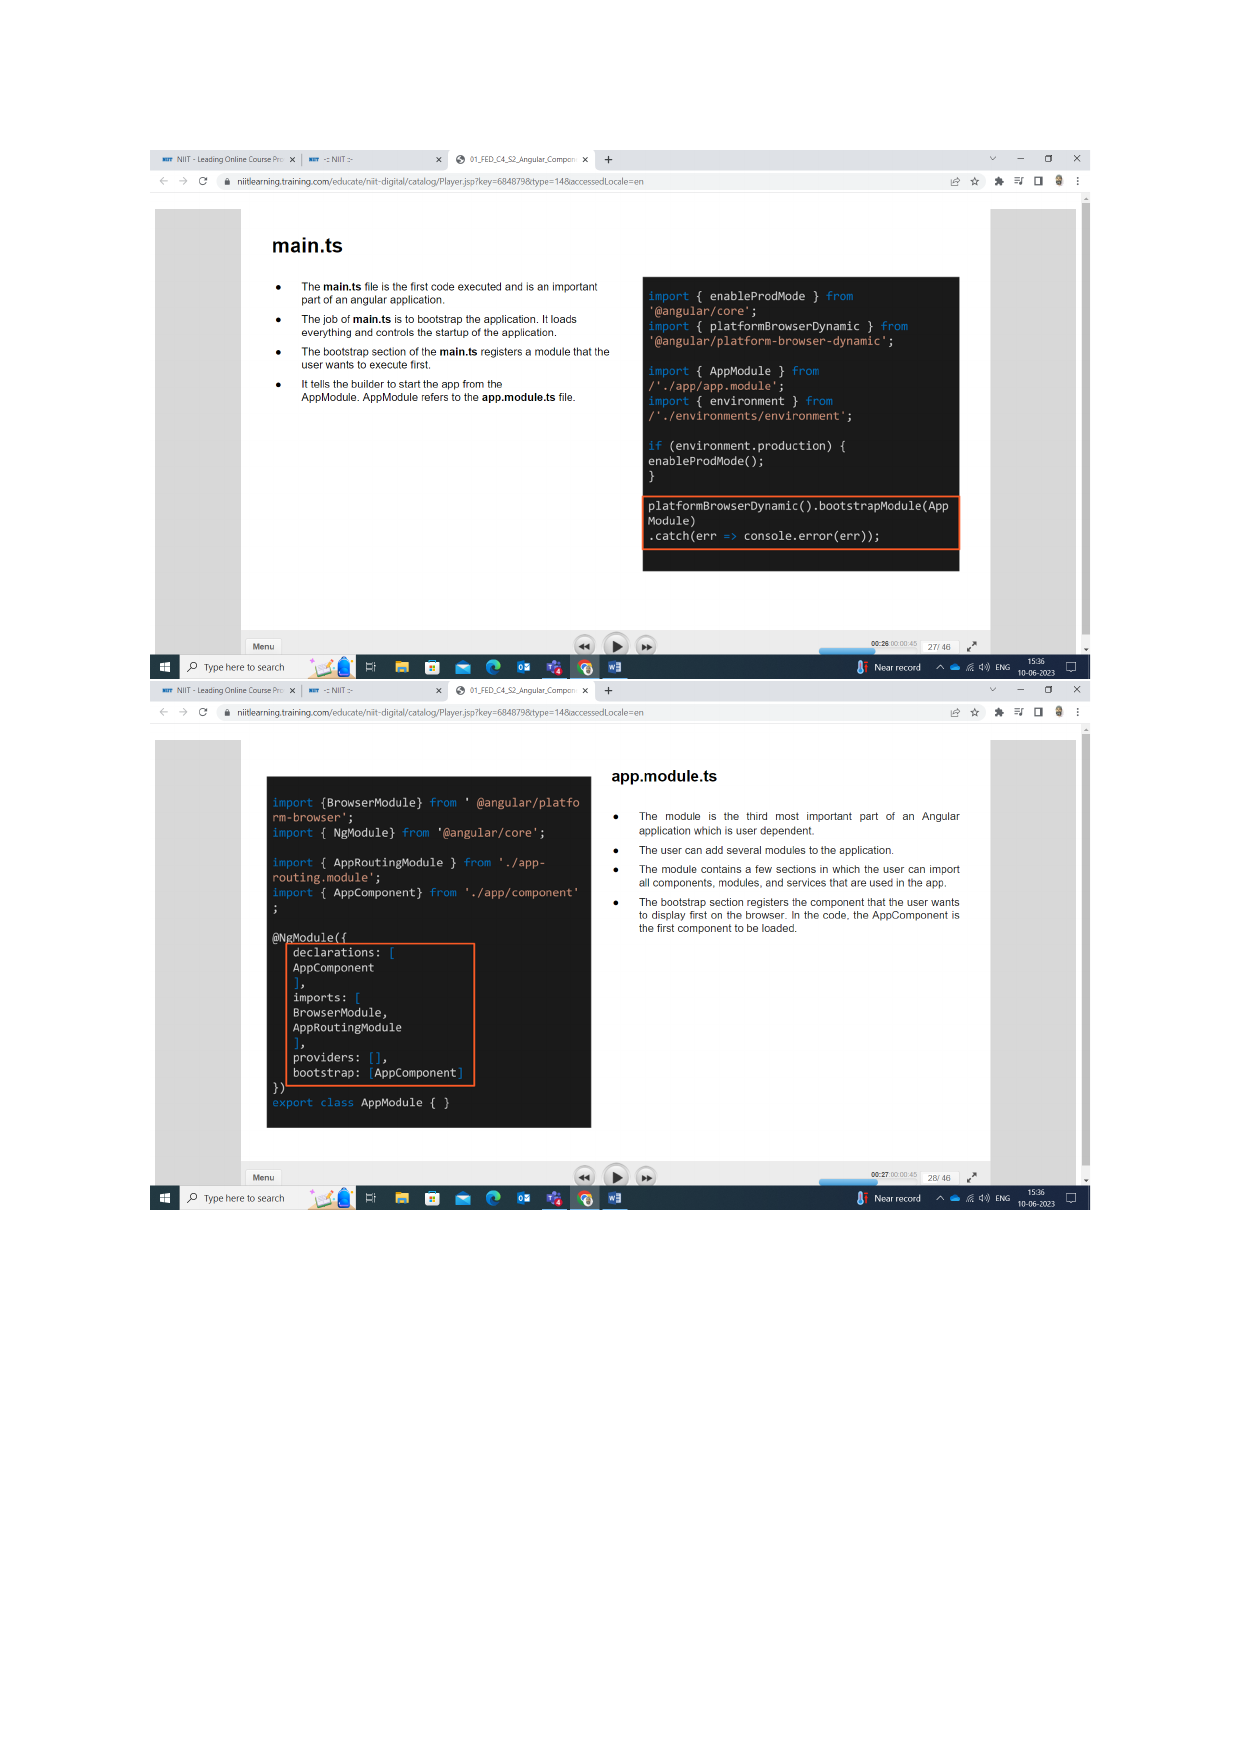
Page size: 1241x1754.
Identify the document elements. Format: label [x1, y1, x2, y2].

picture [150, 681, 1091, 1210]
picture [150, 150, 1091, 679]
